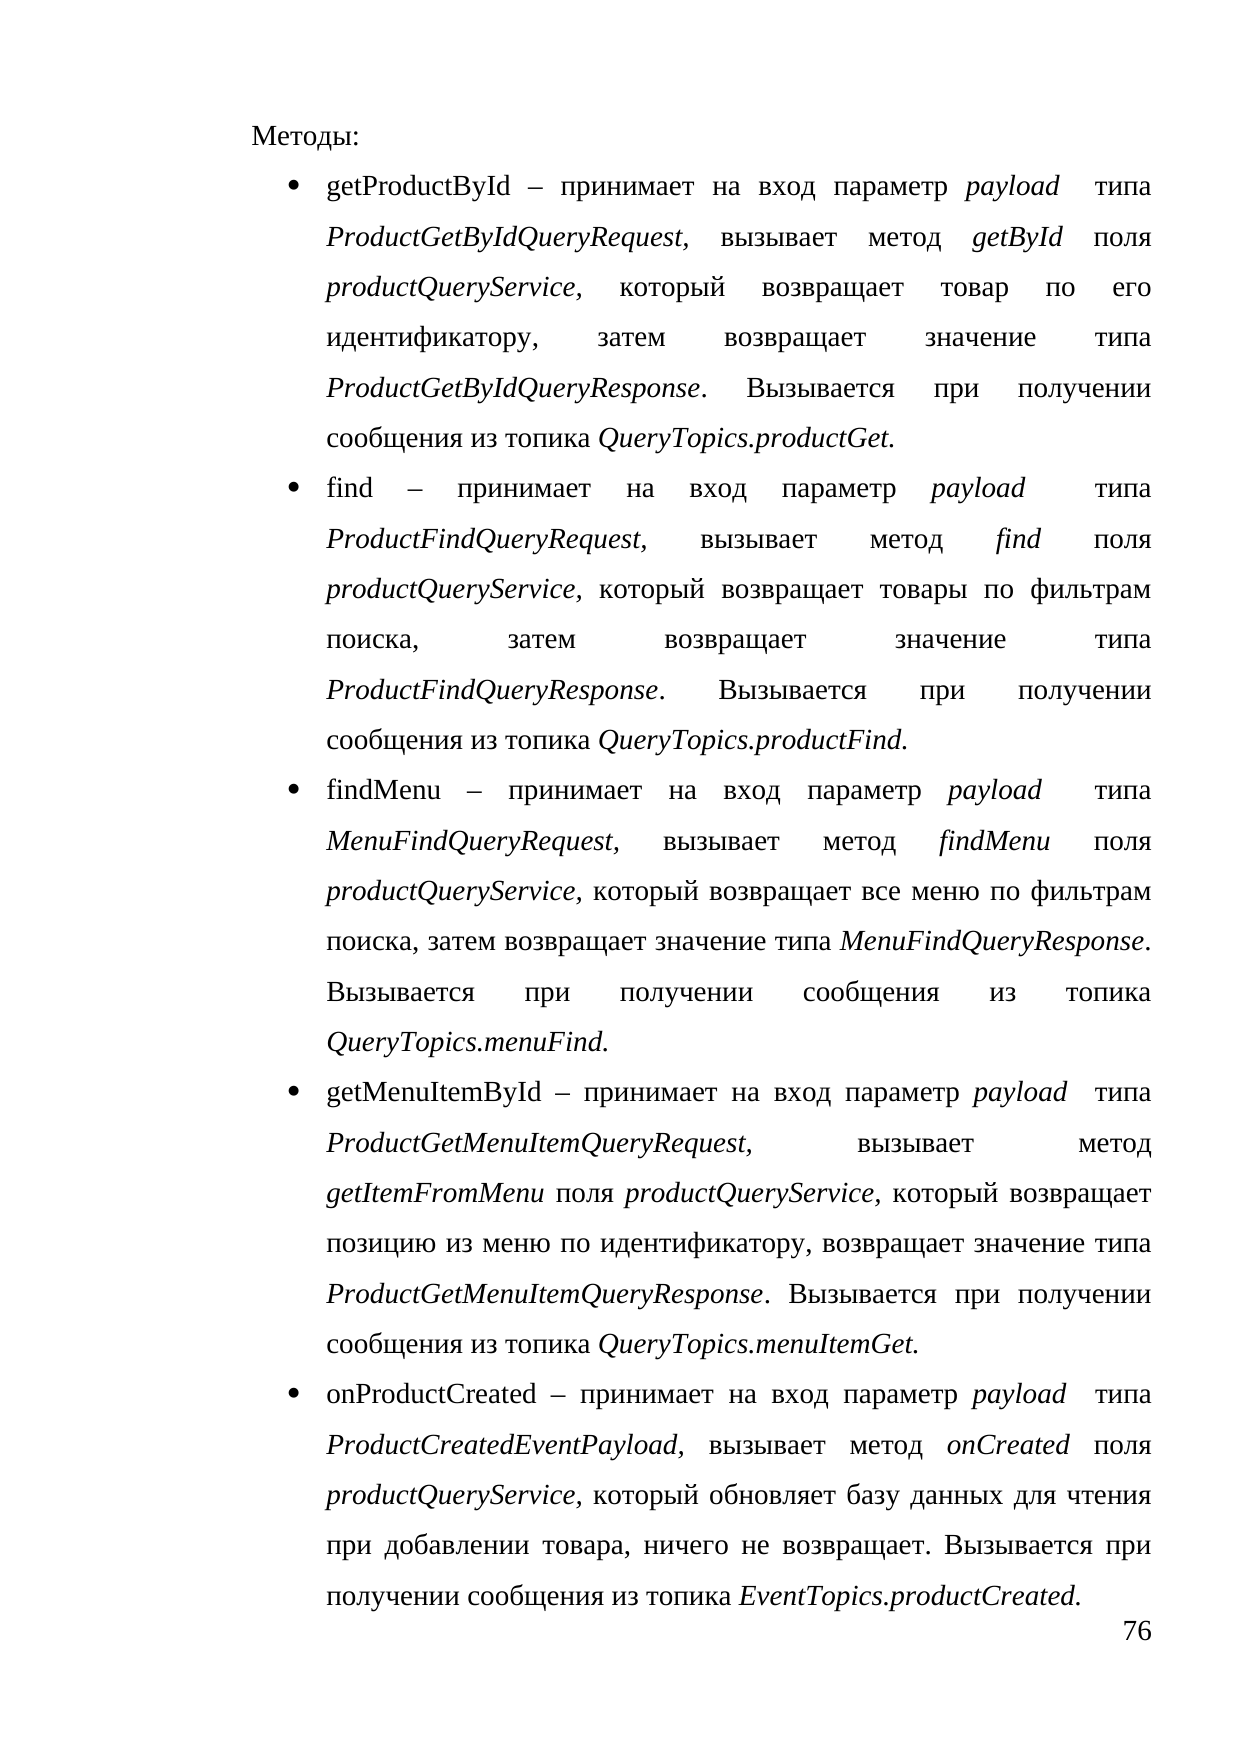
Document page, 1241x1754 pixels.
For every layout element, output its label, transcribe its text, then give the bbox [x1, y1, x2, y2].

list find – принимает на вход параметр payload типа ProductFindQueryRequest, вызывает метод find поля productQueryService, который возвращает товары по фильтрам поиска, затем возвращает значение типа ProductFindQueryResponse. Вызывается при получении сообщения из топика QueryTopics.productFind. [288, 470, 1152, 756]
list findMenu – принимает на вход параметр payload типа MenuFindQueryRequest, вызывает метод findMenu поля productQueryService, который возвращает все меню по фильтрам поиска, затем возвращает значение типа MenuFindQueryResponse. Вызывается при получении сообщения из топика QueryTopics.menuFind. [288, 772, 1152, 1058]
list getMenuItemById – принимает на вход параметр payload типа ProductGetMenuItemQueryRequest, вызывает метод getItemFromMenu поля productQueryService, который возвращает позицию из меню по идентификатору, возвращает значение типа ProductGetMenuItemQueryResponse. Вызывается при получении сообщения из топика QueryTopics.menuItemGet. [288, 1074, 1152, 1359]
text Методы: [177, 118, 1152, 152]
list getProductById – принимает на вход параметр payload типа ProductGetByIdQueryRequest, вызывает метод getById поля productQueryService, который возвращает товар по его идентификатору, затем возвращает значение типа ProductGetByIdQueryResponse. Вызывается при получении сообщения из топика QueryTopics.productGet. [288, 168, 1152, 454]
list onProductCreated – принимает на вход параметр payload типа ProductCreatedEventPayload, вызывает метод onCreated поля productQueryService, который обновляет базу данных для чтения при добавлении товара, ничего не возвращает. Вызывается при получении сообщения из топика EventTopics.productCreated. [288, 1376, 1152, 1611]
